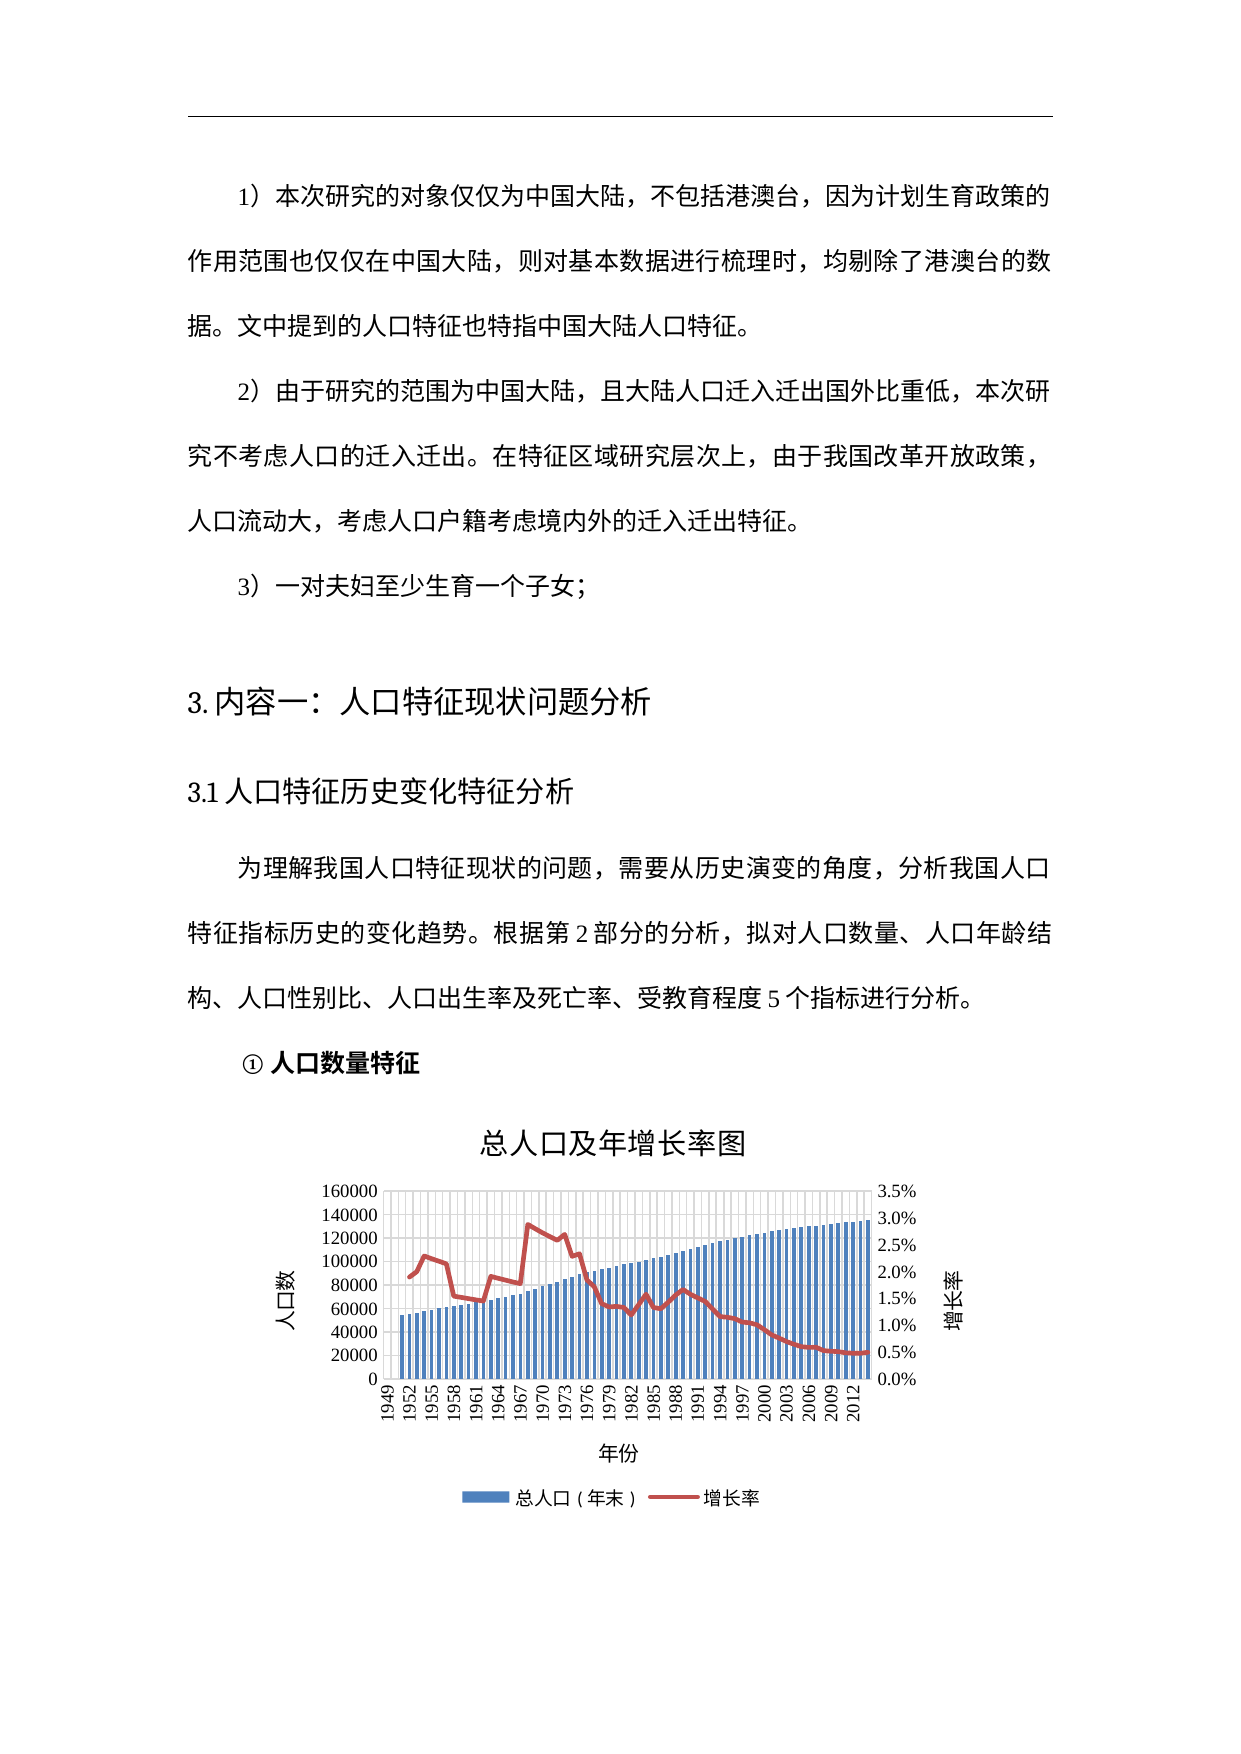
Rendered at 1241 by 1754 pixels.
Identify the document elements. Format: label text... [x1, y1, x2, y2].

text 1）本次研究的对象仅仅为中国大陆，不包括港澳台，因为计划生育政策的作用范围也仅仅在中国大陆，则对基本数据进行梳理时，均剔除了港澳台的数据。文中提到的人口特征也特指中国大陆人口特征。 [187, 162, 1053, 357]
subtitle 3. 内容一：人口特征现状问题分析 [187, 667, 1053, 732]
title 3.1 人口特征历史变化特征分析 [187, 757, 1053, 822]
text 为理解我国人口特征现状的问题，需要从历史演变的角度，分析我国人口特征指标历史的变化趋势。根据第2部分的分析，拟对人口数量、人口年龄结构、人口性别比、人口出生率及死亡率、受教育程度5个指标进行分析。 [187, 834, 1053, 1029]
text 3）一对夫妇至少生育一个子女； [187, 552, 1053, 617]
text 2）由于研究的范围为中国大陆，且大陆人口迁入迁出国外比重低，本次研究不考虑人口的迁入迁出。在特征区域研究层次上，由于我国改革开放政策，人口流动大，考虑人口户籍考虑境内外的迁入迁出特征。 [187, 357, 1053, 552]
text ① 人口数量特征 [187, 1029, 1053, 1094]
